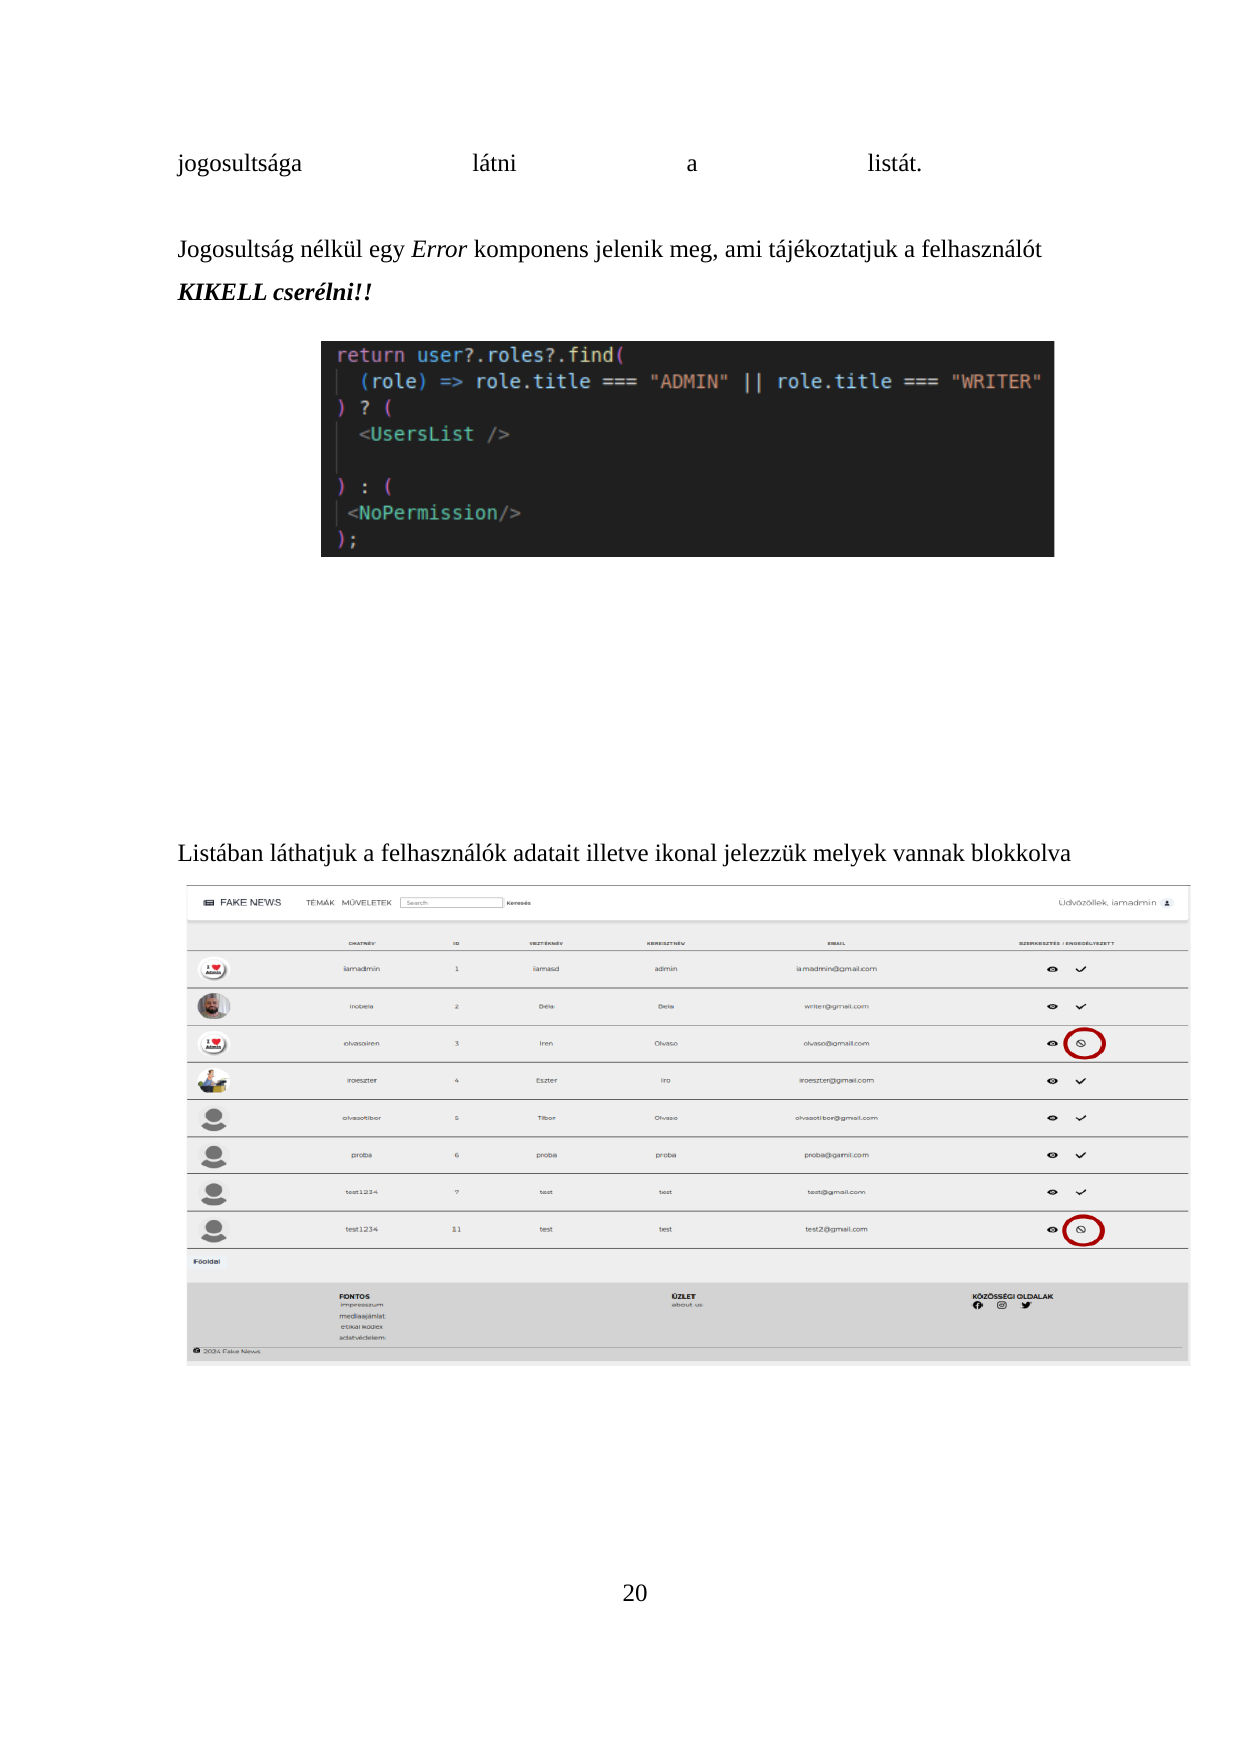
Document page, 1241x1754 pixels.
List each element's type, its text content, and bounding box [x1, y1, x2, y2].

picture [186, 885, 1191, 1366]
picture [321, 341, 1055, 557]
text KIKELL cserélni!! [177, 277, 1093, 306]
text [177, 148, 1093, 219]
text Jogosultság nélkül egy Error komponens jelenik meg, ami tájékoztatjuk a felhasználót [177, 234, 1093, 263]
text Listában láthatjuk a felhasználók adatait illetve ikonal jelezzük melyek vannak blokkolva [177, 838, 1093, 866]
